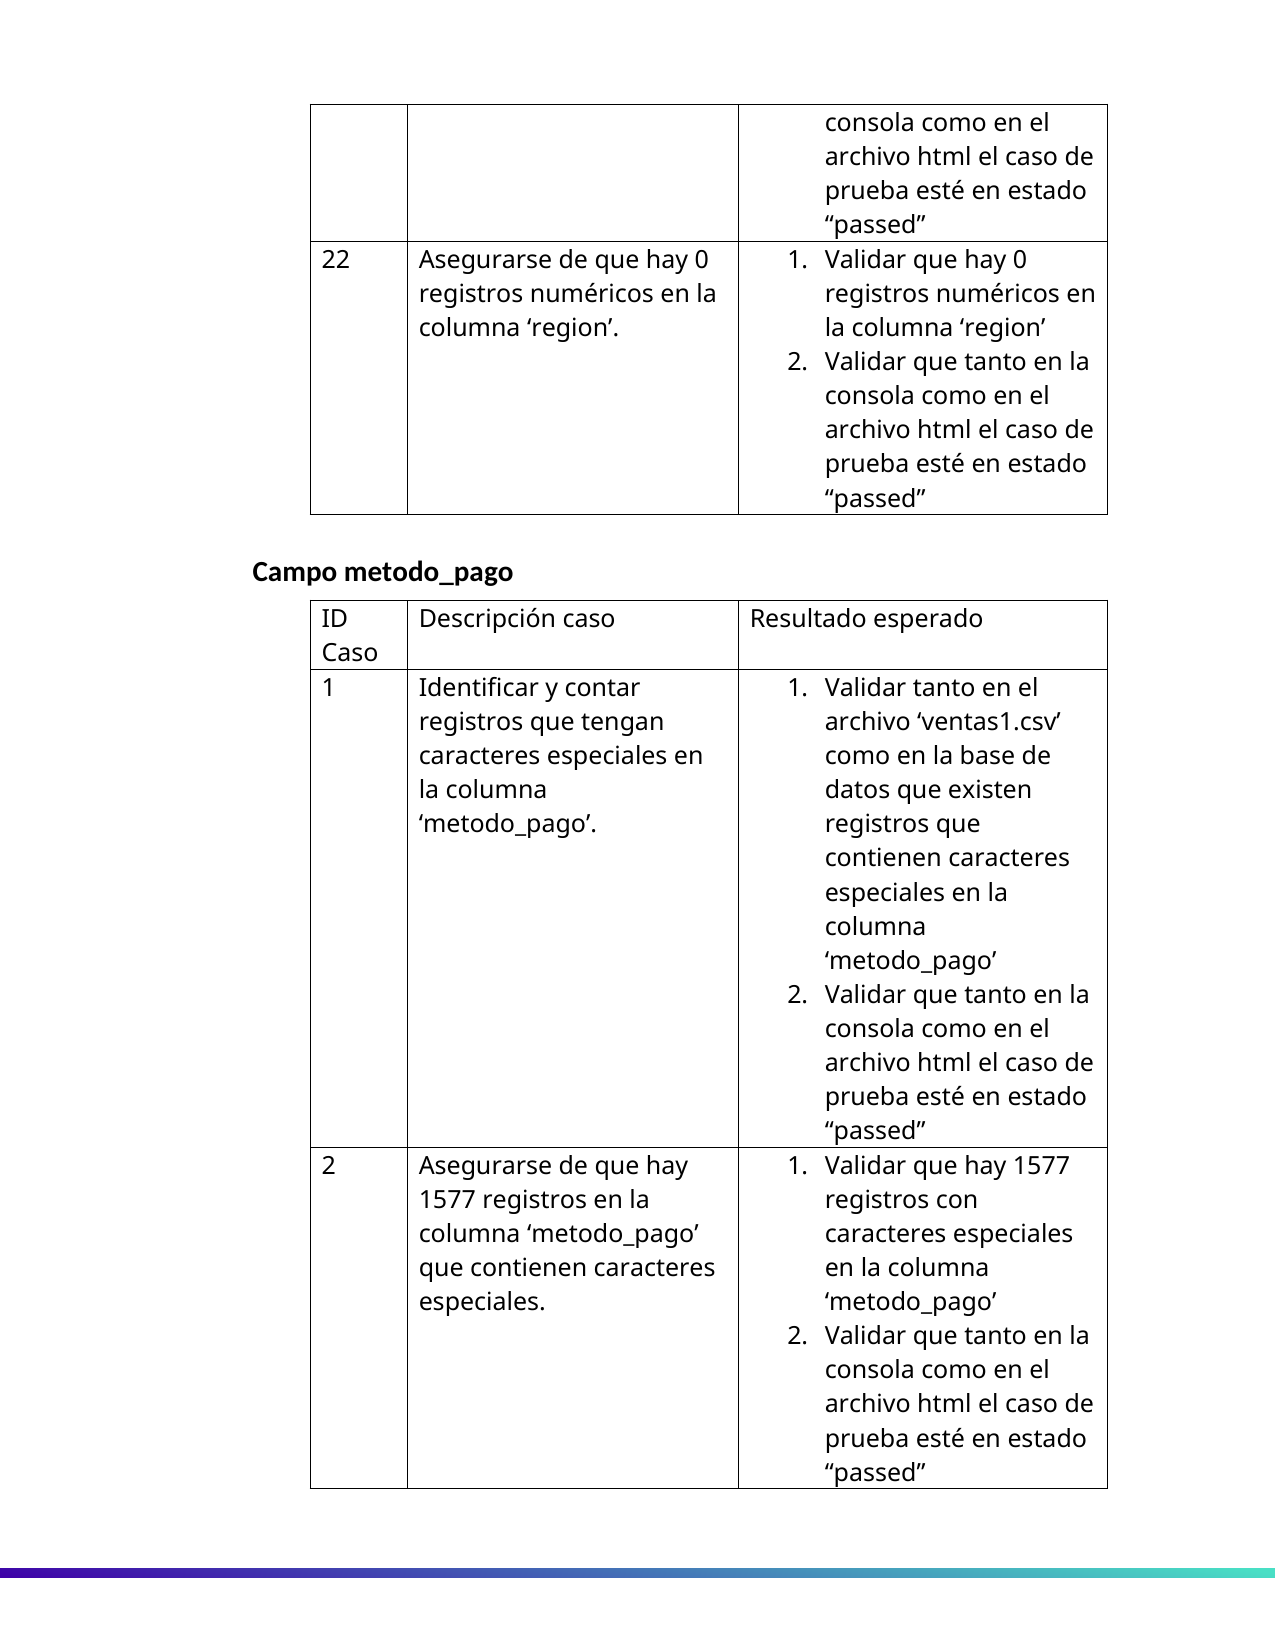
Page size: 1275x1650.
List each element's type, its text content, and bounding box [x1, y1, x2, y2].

table_cell 21 [311, 105, 407, 241]
table_cell Identificar y contar registros que tengan caracteres especiales en la columna ‘metodo_pago’. [408, 670, 738, 1147]
table_cell Validar que hay 1577 registros con caracteres especiales en la columna ‘metodo_pago’ Validar que tanto en la consola como en el archivo html el caso de prueba esté en estado “passed” [739, 1148, 1107, 1488]
subtitle Campo metodo_pago [252, 553, 1098, 588]
table_cell 2 [311, 1148, 407, 1488]
table_header ID Caso [311, 601, 407, 669]
table_cell 22 [311, 242, 407, 514]
table_cell Validar que hay 0 registros numéricos en la columna ‘region’ Validar que tanto en la consola como en el archivo html el caso de prueba esté en estado “passed” [739, 242, 1107, 514]
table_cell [739, 105, 1107, 241]
table_header Descripción caso [408, 601, 738, 669]
table_cell Asegurarse de que hay 0 registros numéricos en la columna ‘region’. [408, 242, 738, 514]
table_header Resultado esperado [739, 601, 1107, 669]
table_cell Validar tanto en el archivo ‘ventas1.csv’ como en la base de datos que existen registros que contienen caracteres especiales en la columna ‘metodo_pago’ Validar que tanto en la consola como en el archivo html el caso de prueba esté en estado “passed” [739, 670, 1107, 1147]
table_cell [408, 105, 738, 241]
table_cell 1 [311, 670, 407, 1147]
table_cell Asegurarse de que hay 1577 registros en la columna ‘metodo_pago’ que contienen caracteres especiales. [408, 1148, 738, 1488]
